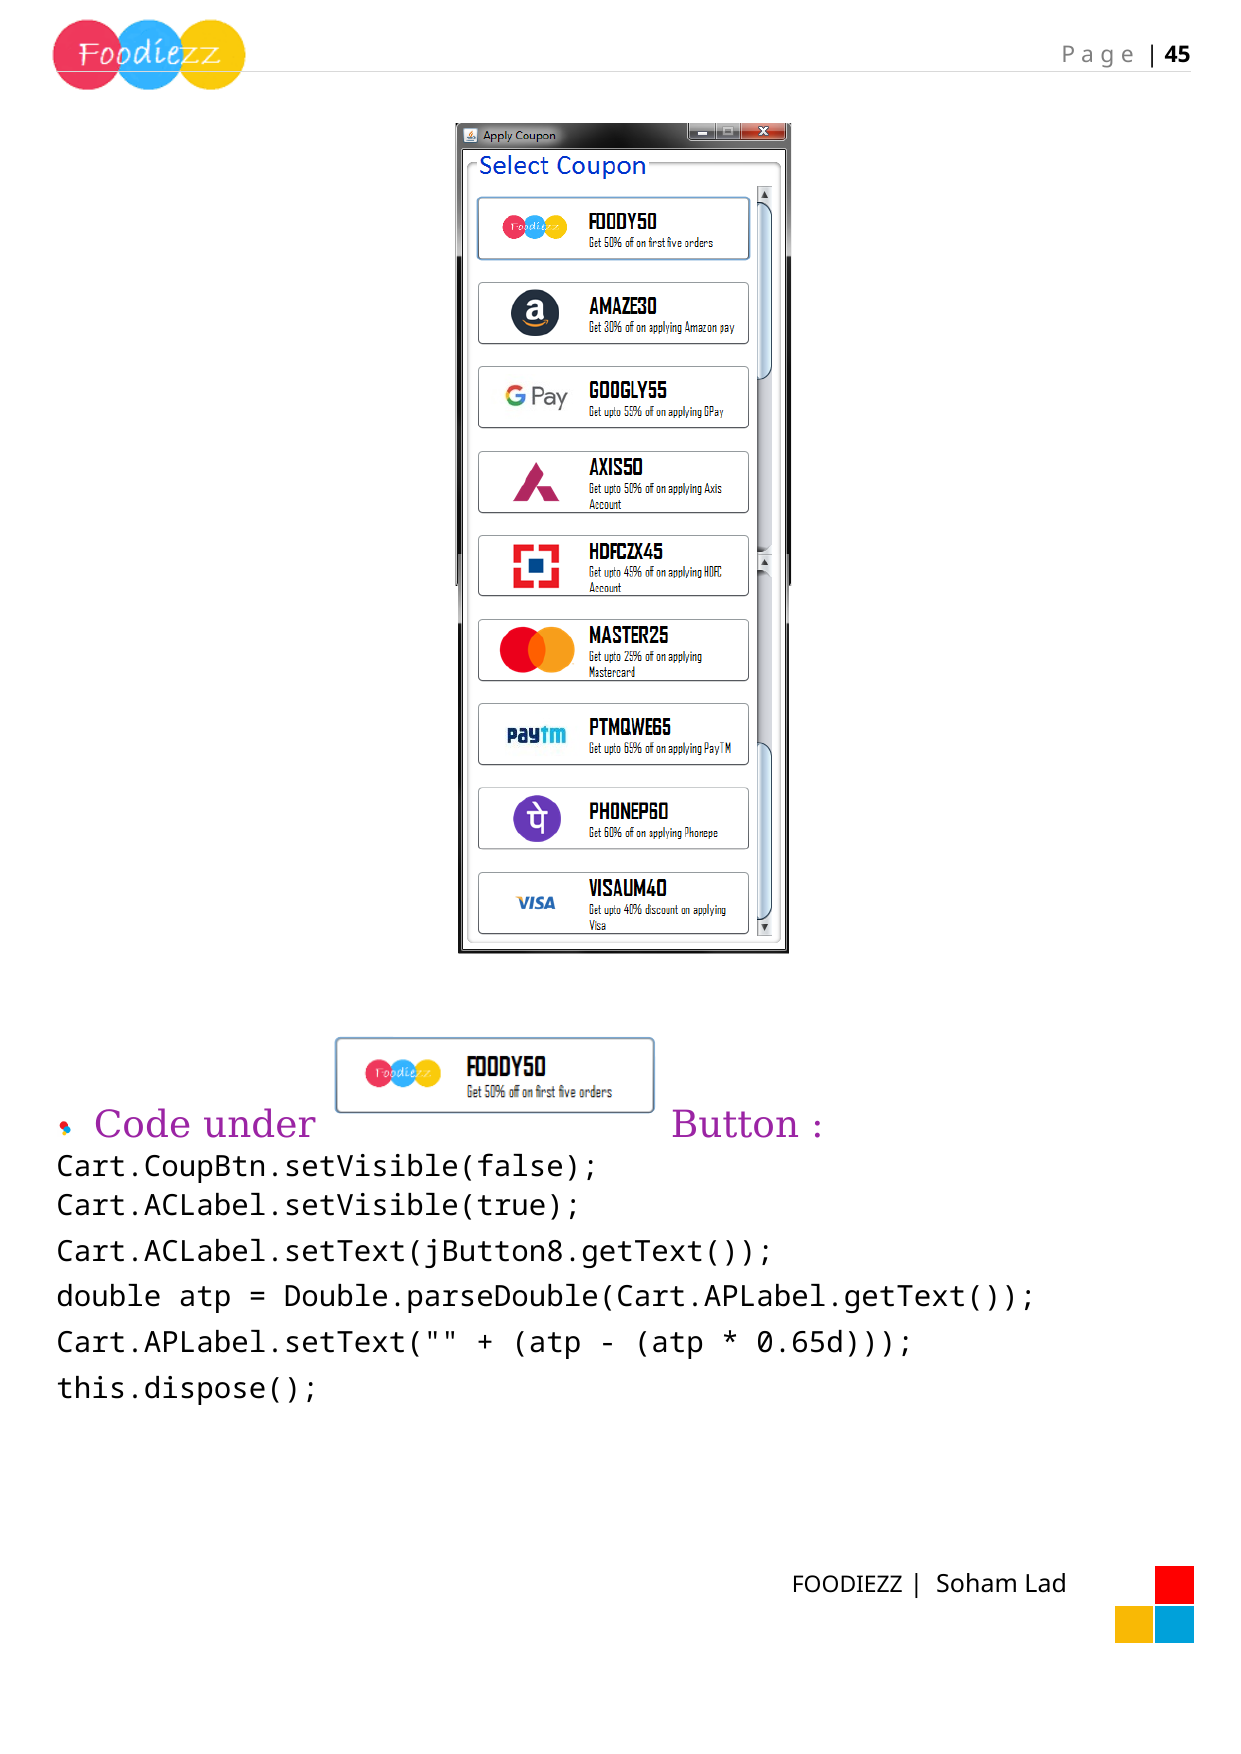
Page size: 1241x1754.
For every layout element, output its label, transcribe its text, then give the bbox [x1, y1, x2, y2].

text double atp = Double.parseDouble(Cart.APLabel.getText()); [56, 1276, 1191, 1315]
picture [57, 1120, 71, 1137]
picture [455, 123, 792, 954]
text Cart.APLabel.setText("" + (atp - (atp * 0.65d))); [56, 1321, 1191, 1361]
picture [16, 3, 296, 114]
text Cart.ACLabel.setText(jButton8.getText()); [56, 1230, 1191, 1270]
list Code under Button : [56, 1037, 1191, 1145]
text Cart.ACLabel.setVisible(true); [56, 1184, 1191, 1224]
picture [333, 1036, 656, 1114]
text Cart.CoupBtn.setVisible(false); [56, 1145, 1191, 1184]
text this.dispose(); [56, 1367, 1191, 1407]
